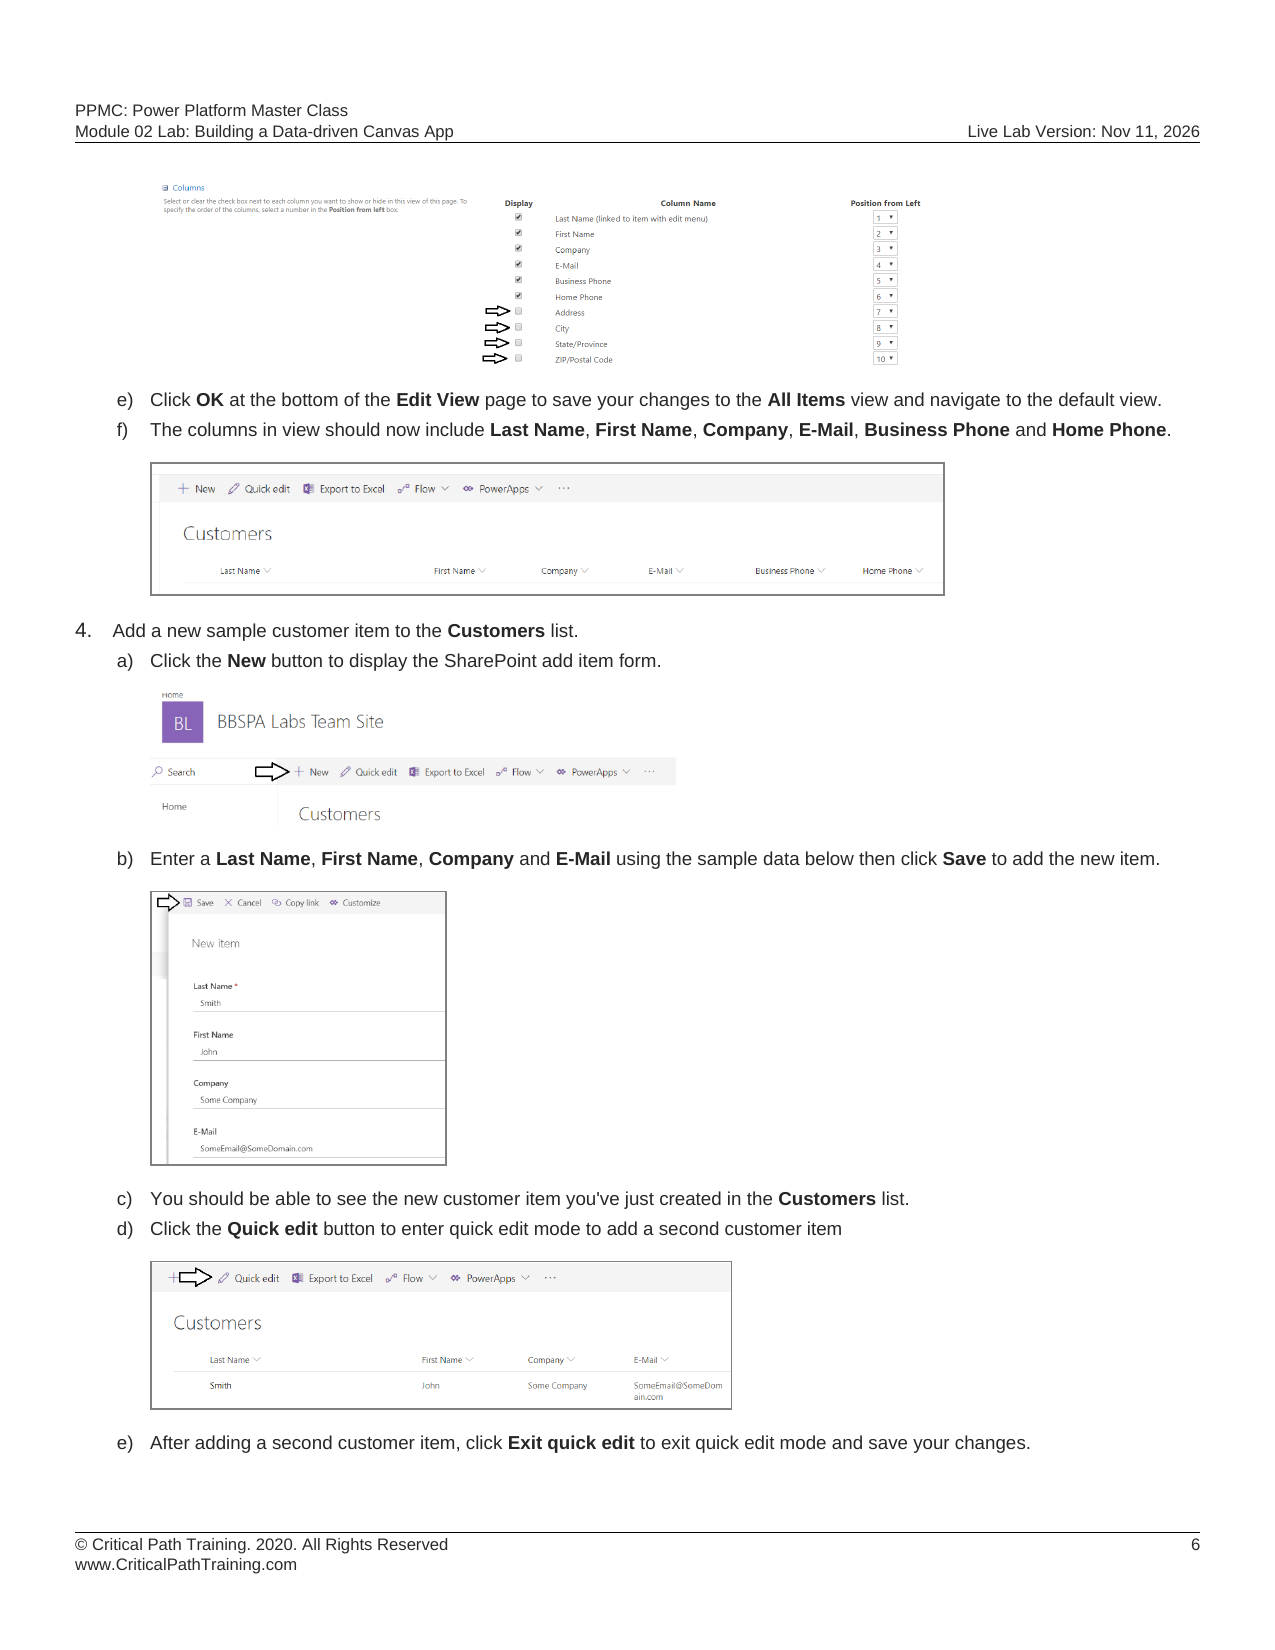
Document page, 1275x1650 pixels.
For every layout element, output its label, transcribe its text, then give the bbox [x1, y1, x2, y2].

text Add a new sample customer item to the Customers list. [75, 618, 1200, 642]
picture [150, 177, 926, 367]
text Click OK at the bottom of the Edit View page to save your changes to the All Items view and navigate to the default view. [117, 389, 1200, 410]
text Click the Quick edit button to enter quick edit mode to add a second customer item [117, 1217, 1200, 1239]
picture [152, 464, 943, 594]
text After adding a second customer item, click Exit quick edit to exit quick edit mode and save your changes. [117, 1432, 1200, 1453]
text Enter a Last Name, First Name, Company and E-Mail using the sample data below then click Save to add the new item. [117, 847, 1200, 869]
text Click the New button to display the SharePoint add item form. [117, 650, 1200, 672]
picture [150, 693, 677, 826]
text You should be able to see the new customer item you've just created in the Customers list. [117, 1187, 1200, 1209]
text The columns in view should now include Last Name, First Name, Company, E-Mail, Business Phone and Home Phone. [117, 418, 1200, 440]
picture [152, 892, 445, 1164]
picture [152, 1262, 731, 1408]
